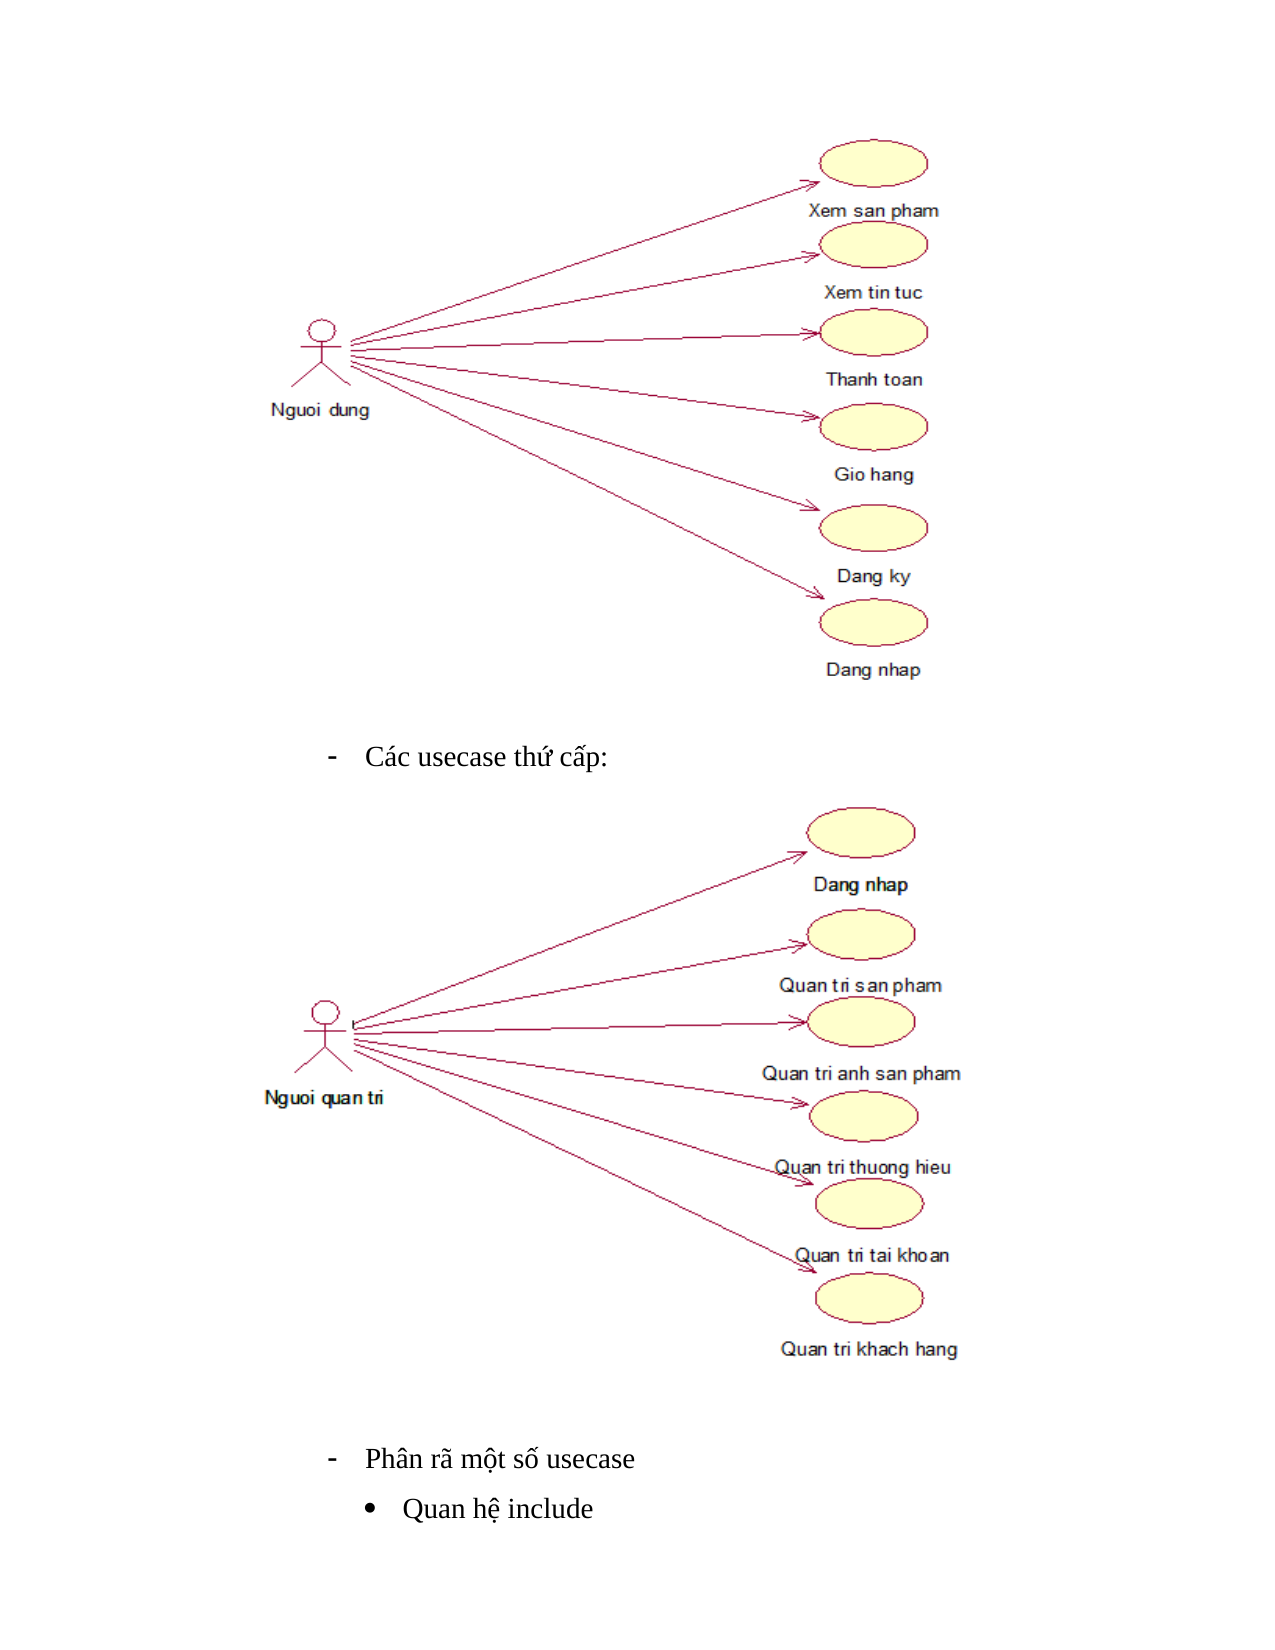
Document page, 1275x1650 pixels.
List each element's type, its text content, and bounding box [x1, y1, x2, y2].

picture [201, 806, 1133, 1407]
list Quan hệ include [365, 1492, 1157, 1525]
list Các usecase thứ cấp: [327, 739, 1157, 773]
list Phân rã một số usecase [327, 1441, 1157, 1475]
picture [229, 118, 1105, 705]
